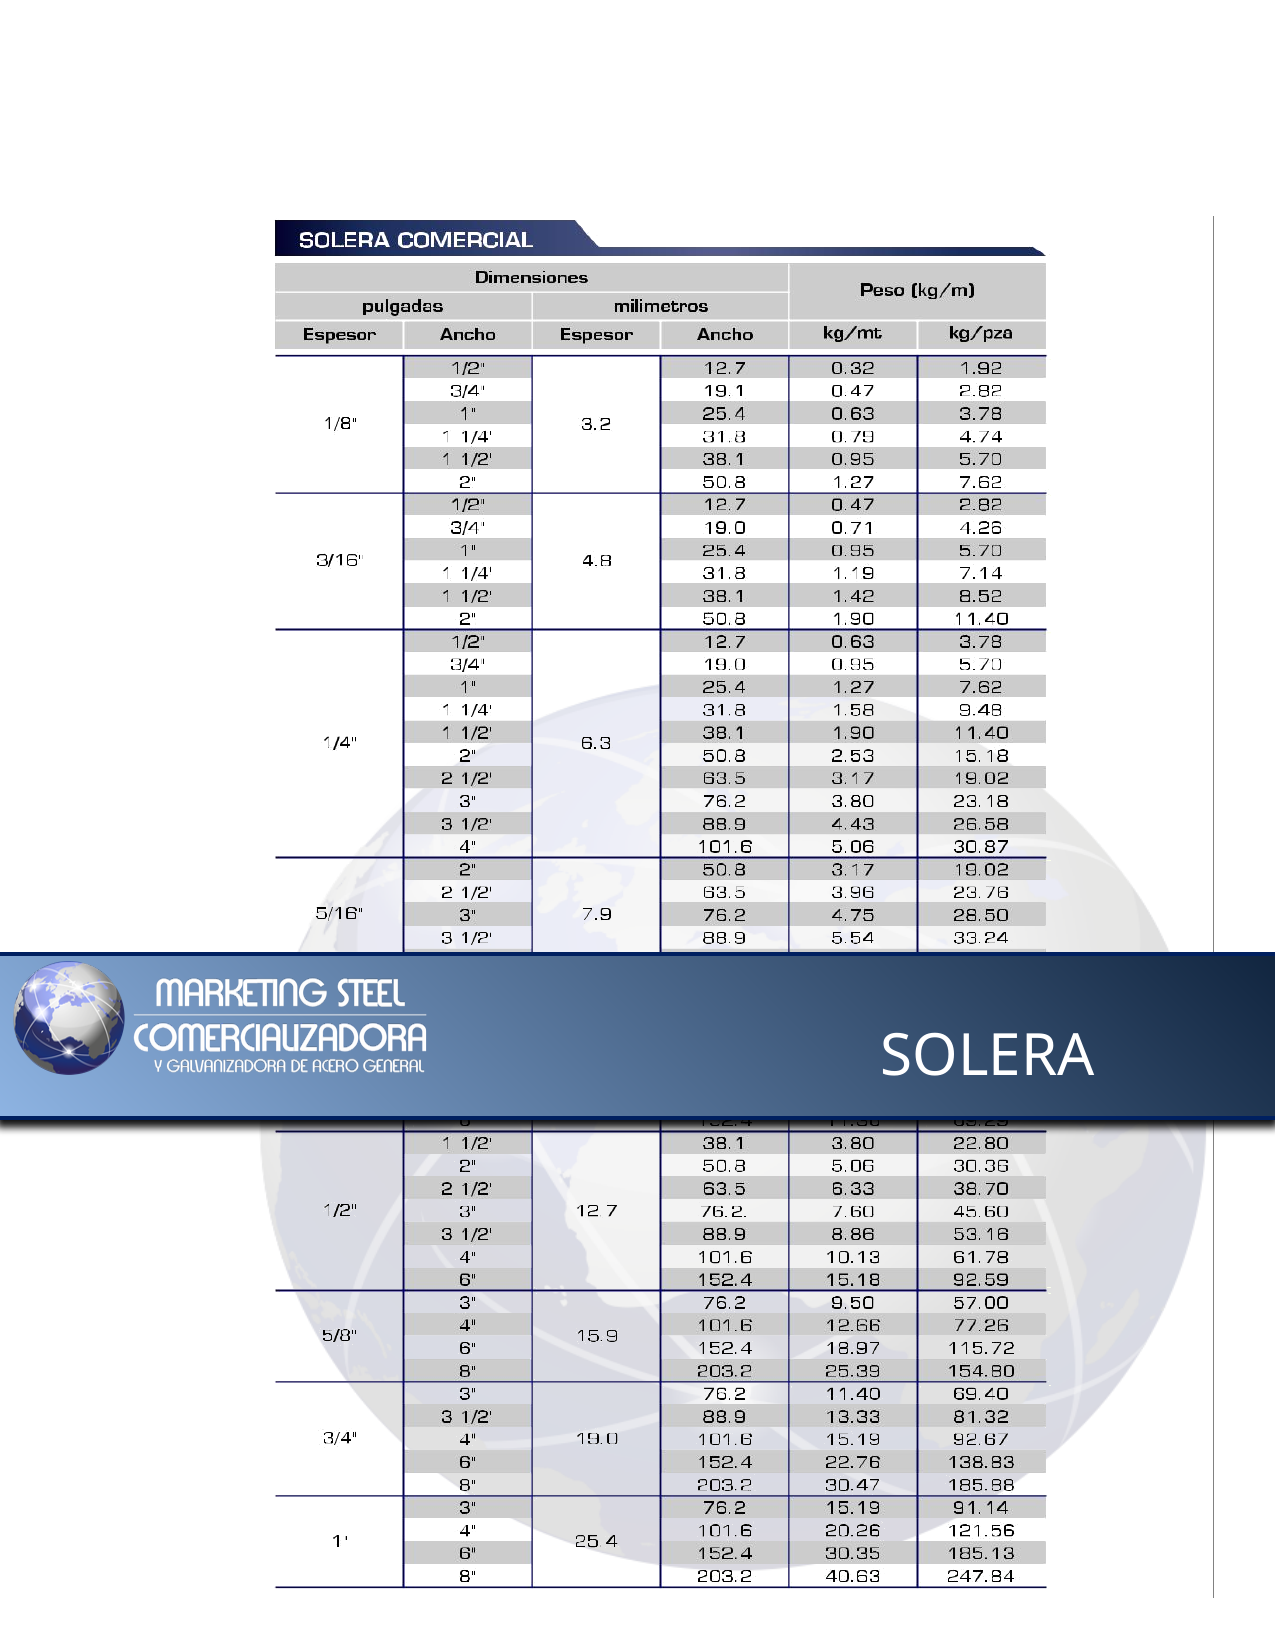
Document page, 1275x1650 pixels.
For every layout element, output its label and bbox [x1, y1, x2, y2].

picture [115, 1123, 1214, 1598]
picture [115, 216, 1214, 952]
picture [13, 961, 427, 1075]
